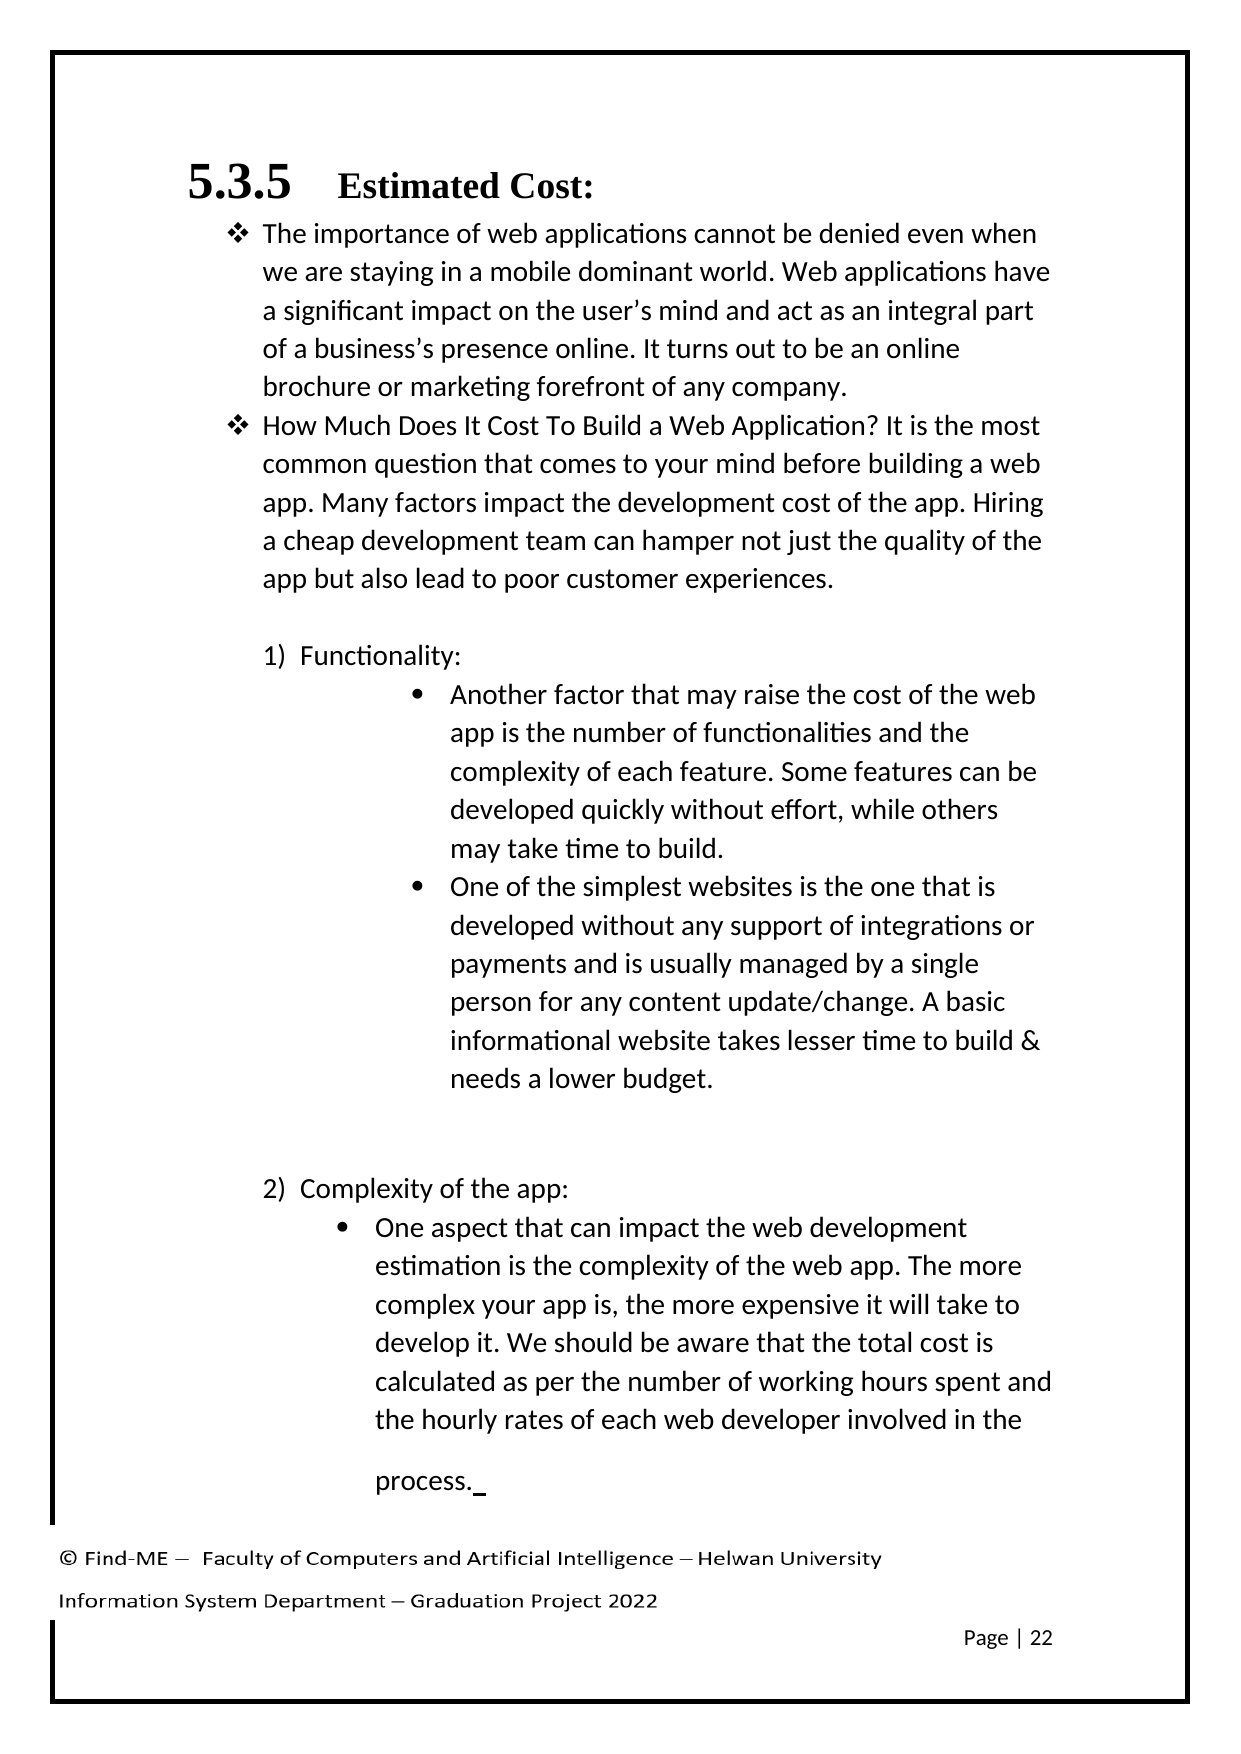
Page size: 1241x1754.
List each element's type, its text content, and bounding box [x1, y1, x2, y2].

list Estimated Cost: [187, 150, 1053, 210]
list One of the simplest websites is the one that is developed without any support of integrations or payments and is usually managed by a single person for any content update/change. A basic informational website takes lesser time to build & needs a lower budget. [412, 868, 1053, 1096]
list Complexity of the app: [262, 1171, 1053, 1206]
list Another factor that may raise the cost of the web app is the number of functionalities and the complexity of each feature. Some features can be developed quickly without effort, while others may take time to build. [412, 676, 1053, 865]
list Functionality: [262, 637, 1053, 673]
list The importance of web applications cannot be denied even when we are staying in a mobile dominant world. Web applications have a significant impact on the user’s mind and act as an integral part of a business’s presence online. It turns out to be an online brochure or marketing forefront of any company. [225, 215, 1053, 404]
picture [31, 1525, 891, 1620]
list How Much Does It Cost To Build a Web Application? It is the most common question that comes to your mind before building a web app. Many factors impact the development cost of the app. Hiring a cheap development team can hamper not just the quality of the app but also lead to poor customer experiences. [225, 407, 1053, 596]
list One aspect that can impact the web development estimation is the complexity of the web app. The more complex your app is, the more expensive it will take to develop it. We should be aware that the total cost is calculated as per the number of working hours spent and the hourly rates of each web developer involved in the process. [337, 1209, 1053, 1501]
